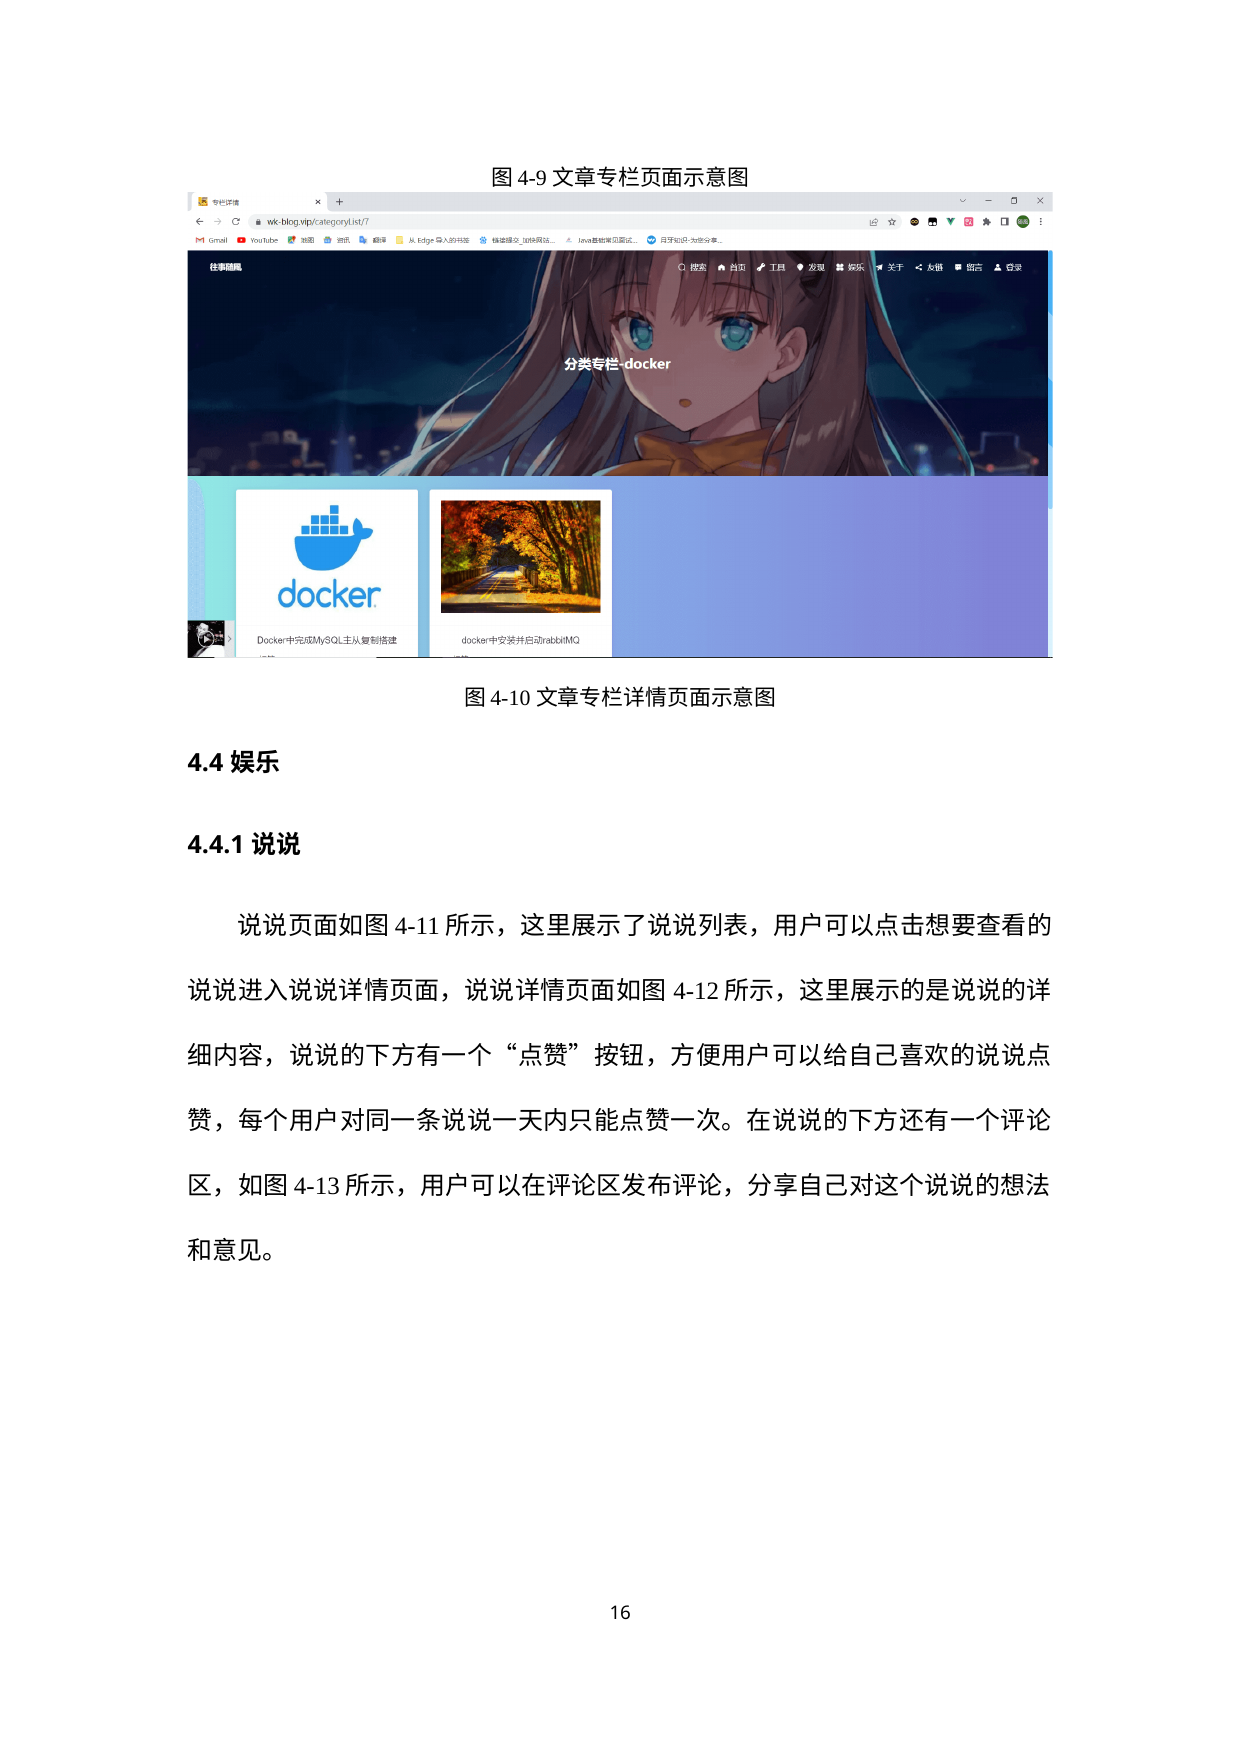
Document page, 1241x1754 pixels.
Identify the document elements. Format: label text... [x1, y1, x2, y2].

text 图4-9 文章专栏页面示意图 [187, 160, 1053, 192]
picture [187, 192, 1053, 658]
text 说说页面如图4-11所示，这里展示了说说列表，用户可以点击想要查看的说说进入说说详情页面，说说详情页面如图4-12所示，这里展示的是说说的详细内容，说说的下方有一个“点赞”按钮，方便用户可以给自己喜欢的说说点赞，每个用户对同一条说说一天内只能点赞一次。在说说的下方还有一个评论区，如图4-13所示，用户可以在评论区发布评论，分享自己对这个说说的想法和意见。 [187, 891, 1053, 1281]
text 图4-10 文章专栏详情页面示意图 [187, 680, 1053, 712]
subtitle 4.4 娱乐 [187, 728, 1053, 793]
subtitle 4.4.1 说说 [187, 810, 1053, 875]
